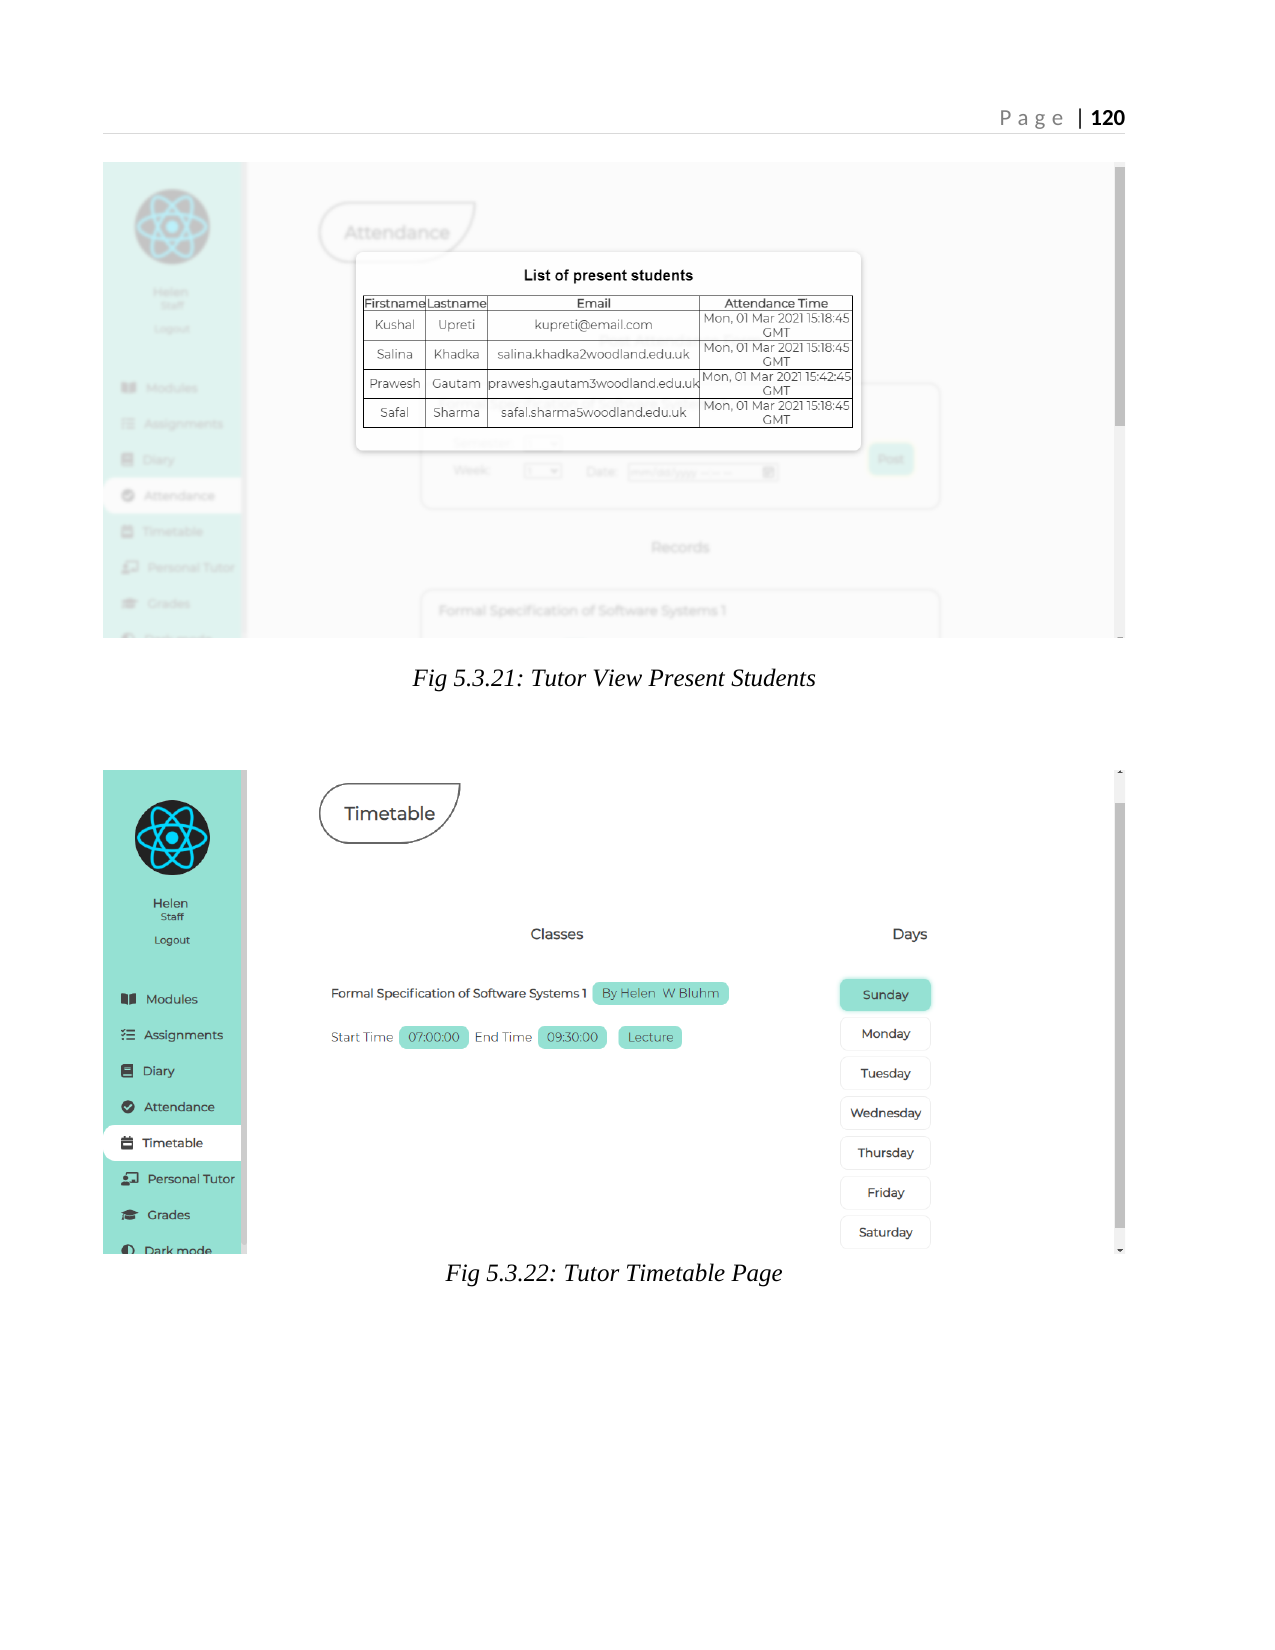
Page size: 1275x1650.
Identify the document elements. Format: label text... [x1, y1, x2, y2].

picture [103, 770, 1125, 1254]
text Fig 5.3.21: Tutor View Present Students [103, 663, 1125, 692]
picture [103, 162, 1125, 638]
text Fig 5.3.22: Tutor Timetable Page [103, 1254, 1125, 1287]
